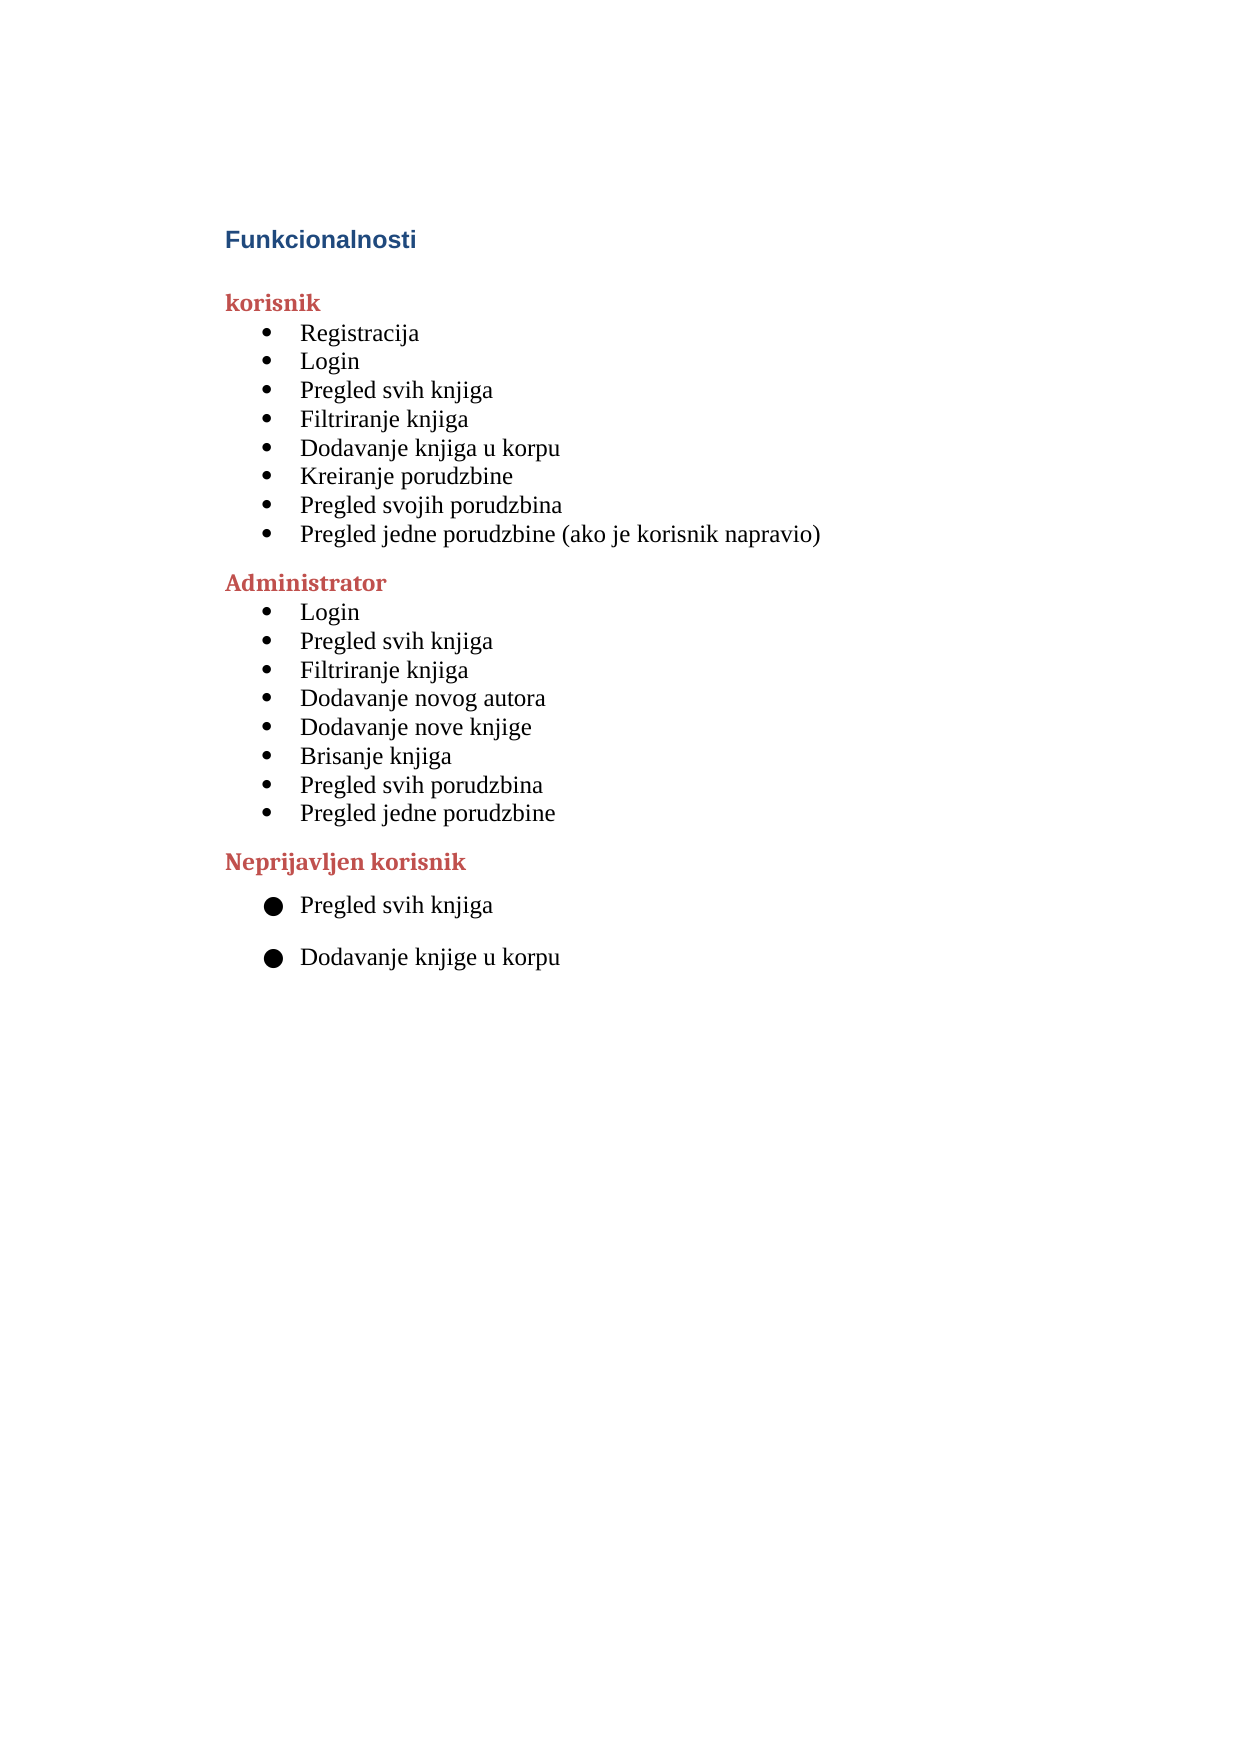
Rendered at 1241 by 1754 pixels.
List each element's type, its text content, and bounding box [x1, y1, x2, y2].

list Pregled svojih porudzbina [262, 490, 1015, 519]
list Dodavanje nove knjige [262, 712, 1015, 741]
list Login [262, 346, 1015, 375]
subtitle Funkcionalnosti [225, 225, 1015, 254]
list Filtriranje knjiga [262, 655, 1015, 683]
list Dodavanje novog autora [262, 683, 1015, 712]
list Dodavanje knjiga u korpu [262, 433, 1015, 461]
list Brisanje knjiga [262, 741, 1015, 770]
list Dodavanje knjige u korpu [262, 928, 1015, 979]
subtitle korisnik [225, 289, 1015, 318]
list Registracija [262, 318, 1015, 346]
list Pregled svih knjiga [262, 626, 1015, 655]
list Pregled jedne porudzbine [262, 798, 1015, 827]
list Pregled svih knjiga [262, 877, 1015, 928]
subtitle Administrator [225, 568, 1015, 597]
list Filtriranje knjiga [262, 404, 1015, 433]
list Kreiranje porudzbine [262, 461, 1015, 490]
list Pregled svih porudzbina [262, 770, 1015, 798]
list Pregled jedne porudzbine (ako je korisnik napravio) [262, 519, 1015, 548]
subtitle Neprijavljen korisnik [225, 848, 1015, 877]
list Login [262, 597, 1015, 626]
list Pregled svih knjiga [262, 375, 1015, 404]
